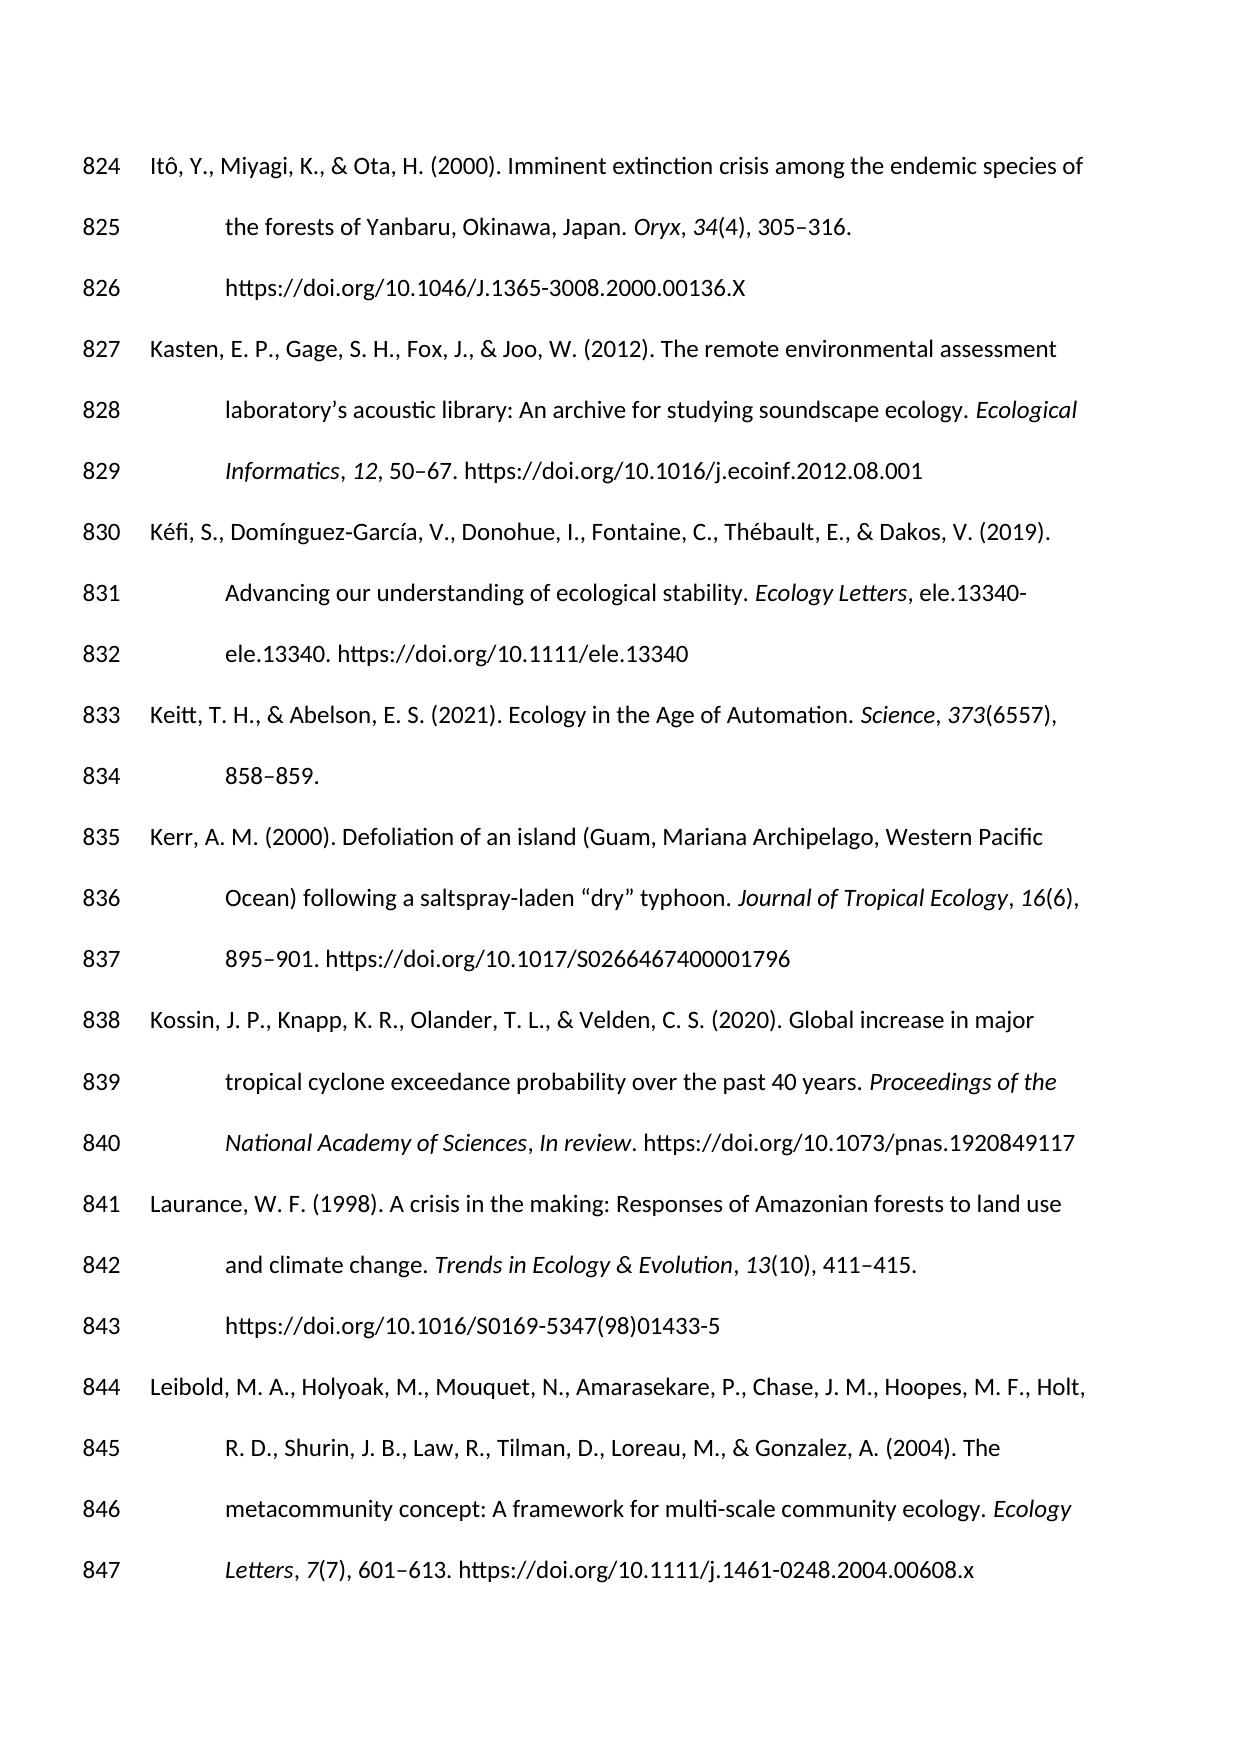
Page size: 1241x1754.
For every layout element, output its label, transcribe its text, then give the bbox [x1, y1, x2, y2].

text Keitt, T. H., & Abelson, E. S. (2021). Ecology in the Age of Automation. Science, 373(6557), 858–859. [150, 699, 1090, 791]
text Leibold, M. A., Holyoak, M., Mouquet, N., Amarasekare, P., Chase, J. M., Hoopes, M. F., Holt, R. D., Shurin, J. B., Law, R., Tilman, D., Loreau, M., & Gonzalez, A. (2004). The metacommunity concept: A framework for multi-scale community ecology. Ecology Letters, 7(7), 601–613. https://doi.org/10.1111/j.1461-0248.2004.00608.x [150, 1371, 1090, 1584]
text Kerr, A. M. (2000). Defoliation of an island (Guam, Mariana Archipelago, Western Pacific Ocean) following a saltspray-laden “dry” typhoon. Journal of Tropical Ecology, 16(6), 895–901. https://doi.org/10.1017/S0266467400001796 [150, 821, 1090, 974]
text Kéfi, S., Domínguez‐García, V., Donohue, I., Fontaine, C., Thébault, E., & Dakos, V. (2019). Advancing our understanding of ecological stability. Ecology Letters, ele.13340-ele.13340. https://doi.org/10.1111/ele.13340 [150, 516, 1090, 669]
text Itô, Y., Miyagi, K., & Ota, H. (2000). Imminent extinction crisis among the endemic species of the forests of Yanbaru, Okinawa, Japan. Oryx, 34(4), 305–316. https://doi.org/10.1046/J.1365-3008.2000.00136.X [150, 150, 1090, 303]
text Kasten, E. P., Gage, S. H., Fox, J., & Joo, W. (2012). The remote environmental assessment laboratory’s acoustic library: An archive for studying soundscape ecology. Ecological Informatics, 12, 50–67. https://doi.org/10.1016/j.ecoinf.2012.08.001 [150, 333, 1090, 486]
text Laurance, W. F. (1998). A crisis in the making: Responses of Amazonian forests to land use and climate change. Trends in Ecology & Evolution, 13(10), 411–415. https://doi.org/10.1016/S0169-5347(98)01433-5 [150, 1188, 1090, 1340]
text Kossin, J. P., Knapp, K. R., Olander, T. L., & Velden, C. S. (2020). Global increase in major tropical cyclone exceedance probability over the past 40 years. Proceedings of the National Academy of Sciences, In review. https://doi.org/10.1073/pnas.1920849117 [150, 1004, 1090, 1157]
